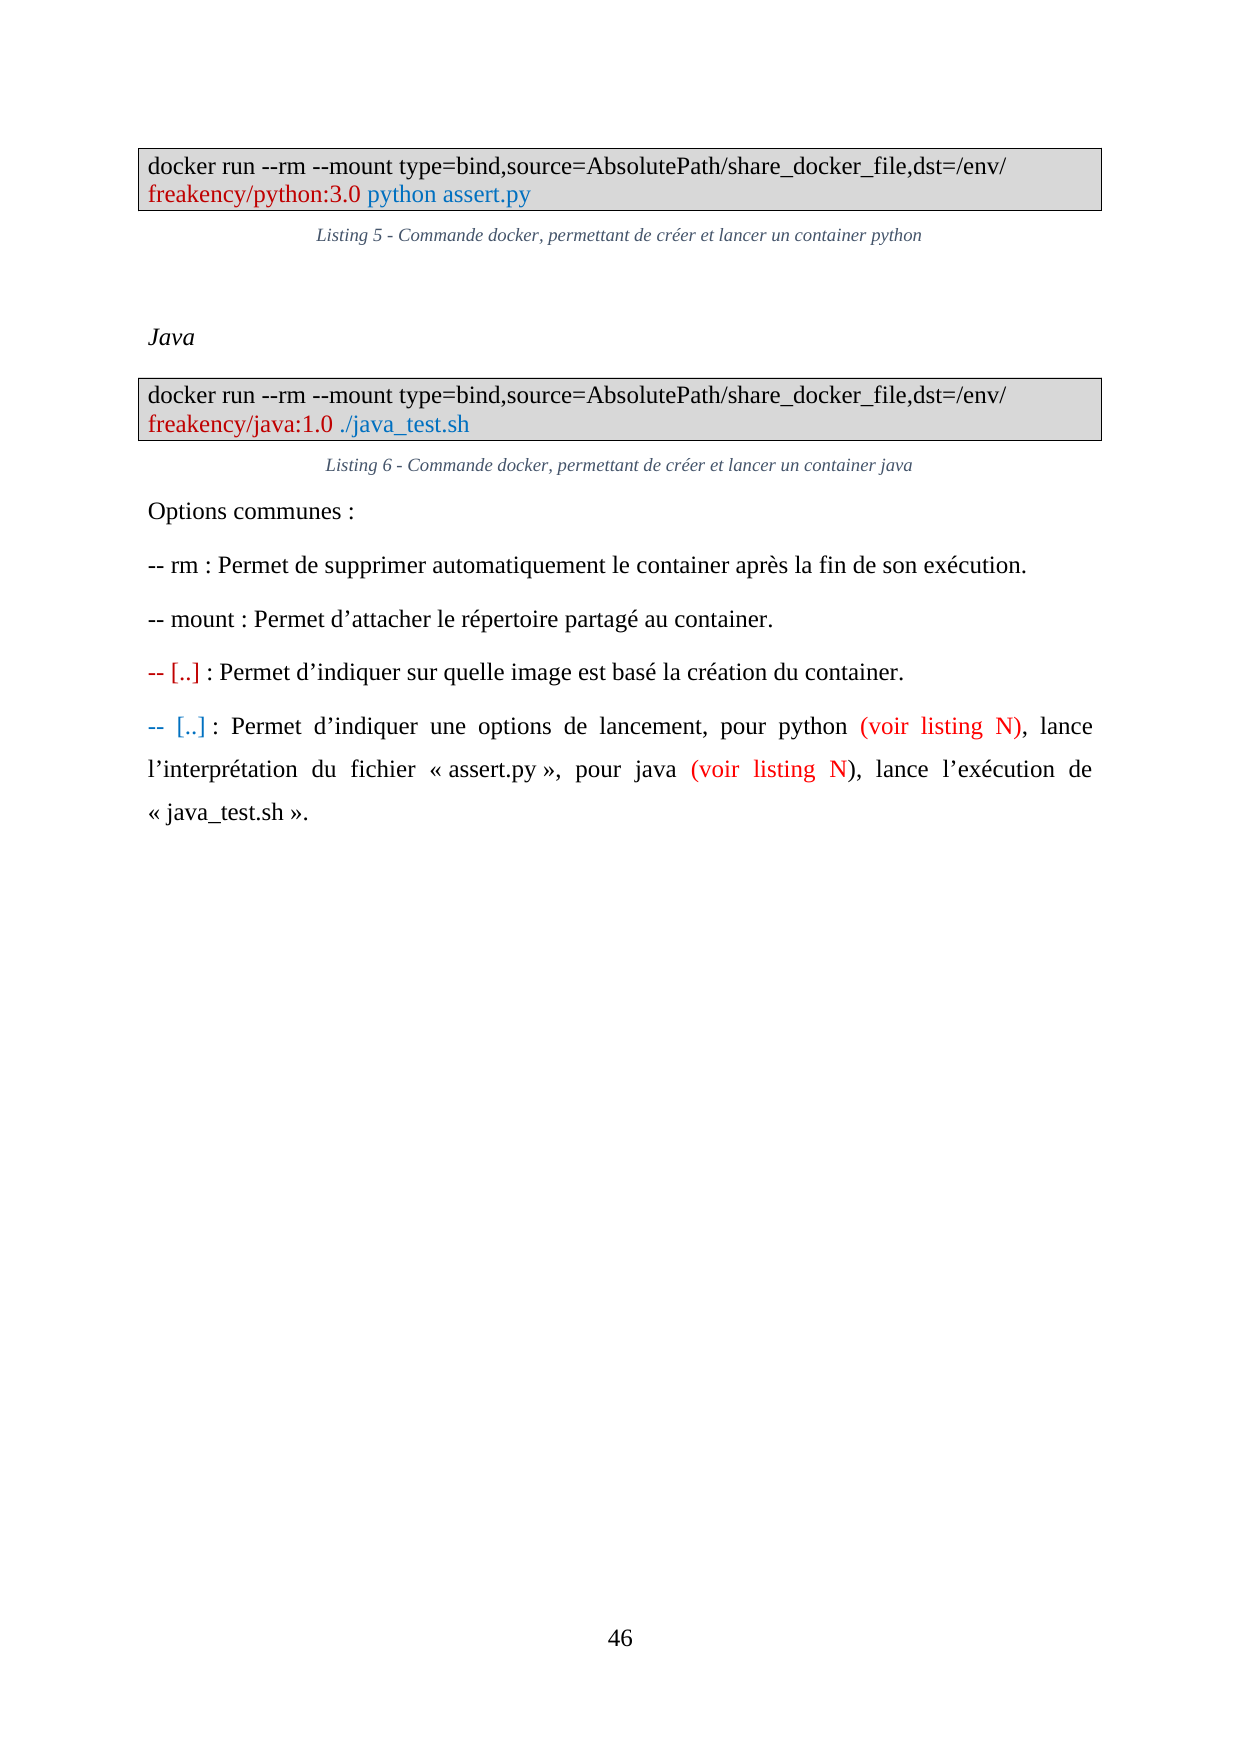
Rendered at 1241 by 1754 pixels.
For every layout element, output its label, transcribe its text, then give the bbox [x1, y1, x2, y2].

text -- mount : Permet d’attacher le répertoire partagé au container. [148, 604, 1093, 632]
text Options communes : [148, 496, 1093, 525]
text -- [..] : Permet d’indiquer sur quelle image est basé la création du container. [148, 657, 1093, 686]
text -- rm : Permet de supprimer automatiquement le container après la fin de son exécution. [148, 550, 1093, 579]
list docker run --rm --mount type=bind,source=AbsolutePath/share_docker_file,dst=/env/ freakency/java:1.0 ./java_test.sh [139, 379, 1101, 440]
text -- [..] : Permet d’indiquer une options de lancement, pour python (voir listing N), lance l’interprétation du fichier « assert.py », pour java (voir listing N), lance l’exécution de « java_test.sh ». [148, 711, 1093, 826]
text Java [148, 322, 1093, 351]
list docker run --rm --mount type=bind,source=AbsolutePath/share_docker_file,dst=/env/ freakency/python:3.0 python assert.py [139, 149, 1101, 210]
